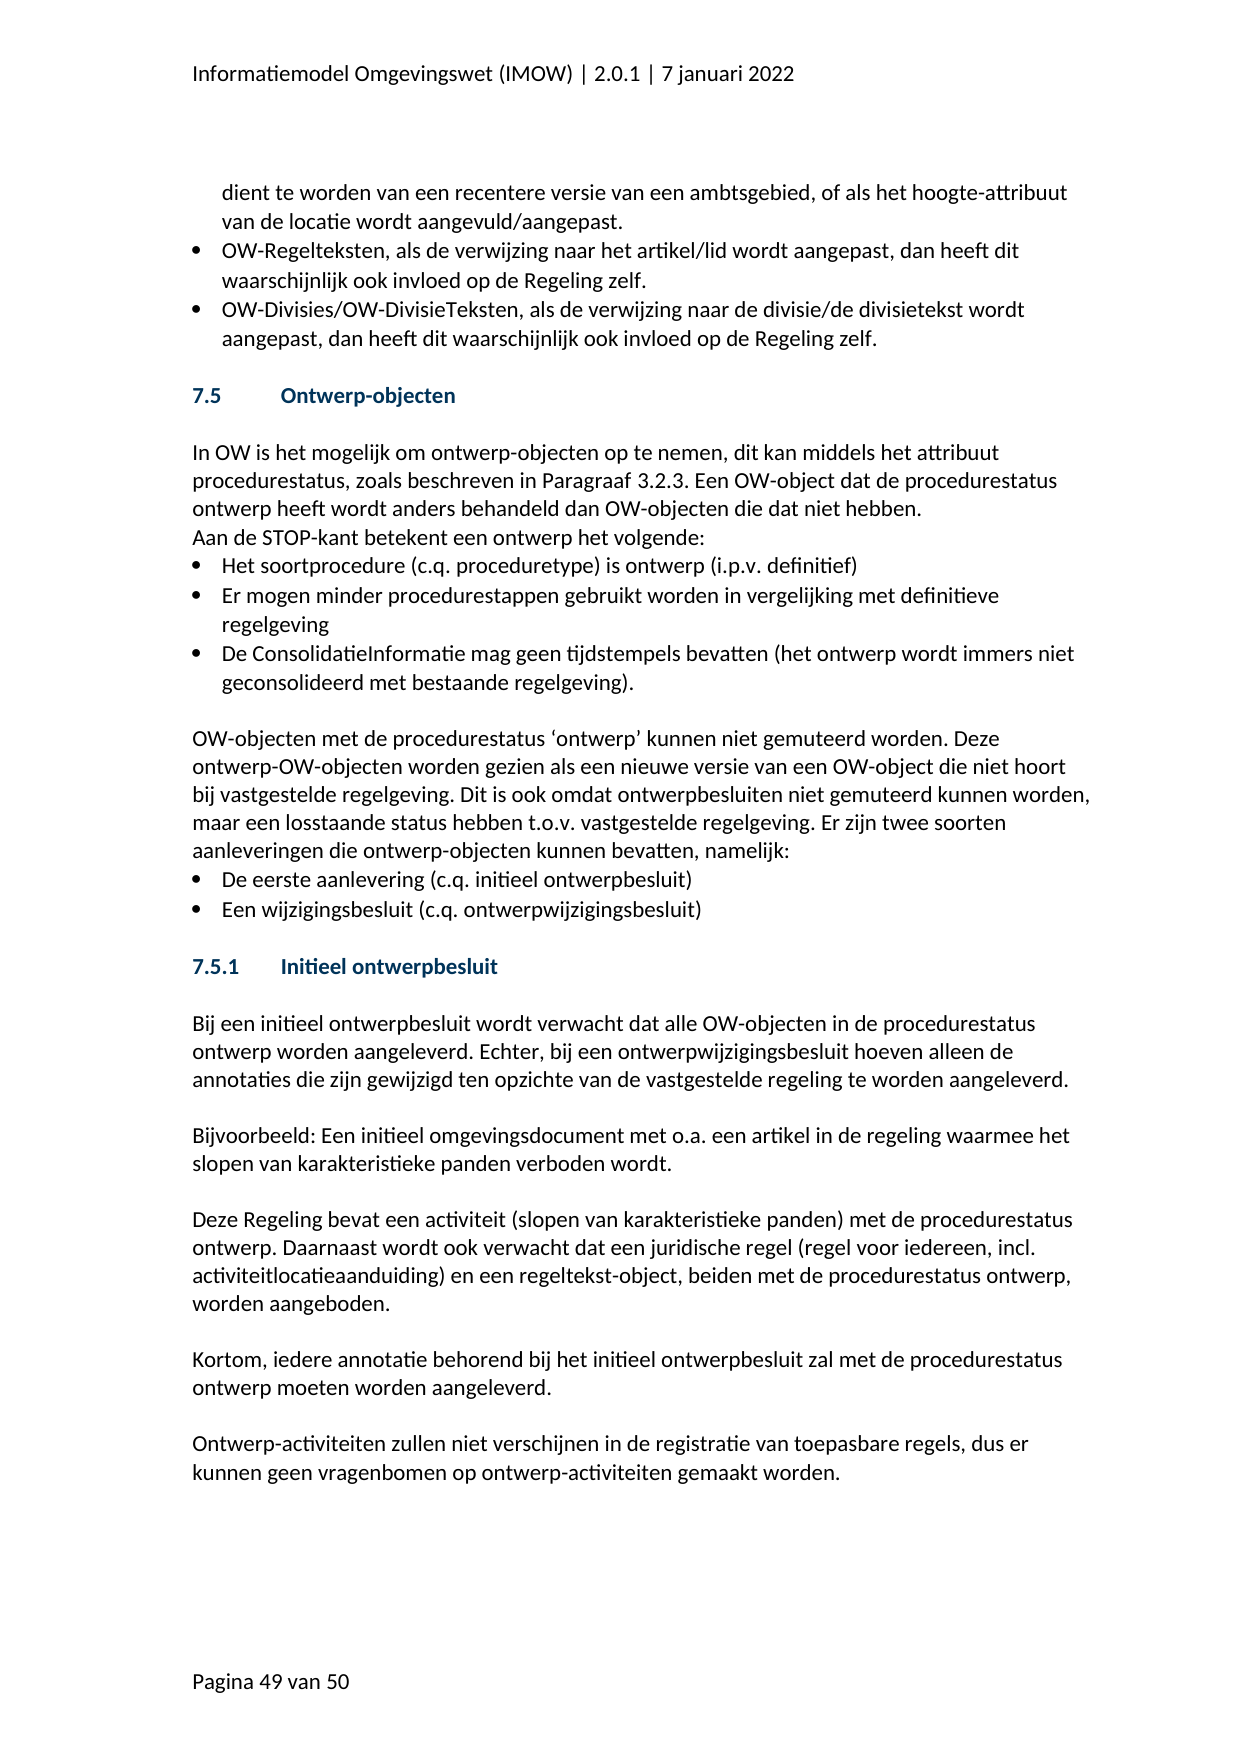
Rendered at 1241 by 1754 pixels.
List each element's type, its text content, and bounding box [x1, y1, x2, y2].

subtitle Initieel ontwerpbesluit [192, 952, 1092, 980]
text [192, 177, 1092, 236]
text Deze Regeling bevat een activiteit (slopen van karakteristieke panden) met de procedurestatus ontwerp. Daarnaast wordt ook verwacht dat een juridische regel (regel voor iedereen, incl. activiteitlocatieaanduiding) en een regeltekst-object, beiden met de procedurestatus ontwerp, worden aangeboden. [192, 1205, 1092, 1317]
text Kortom, iedere annotatie behorend bij het initieel ontwerpbesluit zal met de procedurestatus ontwerp moeten worden aangeleverd. [192, 1346, 1092, 1402]
text Het soortprocedure (c.q. proceduretype) is ontwerp (i.p.v. definitief) [192, 551, 1092, 580]
subtitle Ontwerp-objecten [192, 381, 1092, 409]
text Bijvoorbeeld: Een initieel omgevingsdocument met o.a. een artikel in de regeling waarmee het slopen van karakteristieke panden verboden wordt. [192, 1121, 1092, 1177]
text Ontwerp-activiteiten zullen niet verschijnen in de registratie van toepasbare regels, dus er kunnen geen vragenbomen op ontwerp-activiteiten gemaakt worden. [192, 1429, 1092, 1486]
text Er mogen minder procedurestappen gebruikt worden in vergelijking met definitieve regelgeving [192, 580, 1092, 638]
text In OW is het mogelijk om ontwerp-objecten op te nemen, dit kan middels het attribuut procedurestatus, zoals beschreven in Paragraaf 3.2.3. Een OW-object dat de procedurestatus ontwerp heeft wordt anders behandeld dan OW-objecten die dat niet hebben. [192, 438, 1092, 523]
text Aan de STOP-kant betekent een ontwerp het volgende: [192, 523, 1092, 551]
text Bij een initieel ontwerpbesluit wordt verwacht dat alle OW-objecten in de procedurestatus ontwerp worden aangeleverd. Echter, bij een ontwerpwijzigingsbesluit hoeven alleen de annotaties die zijn gewijzigd ten opzichte van de vastgestelde regeling te worden aangeleverd. [192, 1009, 1092, 1093]
text De ConsolidatieInformatie mag geen tijdstempels bevatten (het ontwerp wordt immers niet geconsolideerd met bestaande regelgeving). [192, 638, 1092, 696]
text OW-Regelteksten, als de verwijzing naar het artikel/lid wordt aangepast, dan heeft dit waarschijnlijk ook invloed op de Regeling zelf. [192, 236, 1092, 294]
text Een wijzigingsbesluit (c.q. ontwerpwijzigingsbesluit) [192, 894, 1092, 923]
text De eerste aanlevering (c.q. initieel ontwerpbesluit) [192, 864, 1092, 894]
text OW-Divisies/OW-DivisieTeksten, als de verwijzing naar de divisie/de divisietekst wordt aangepast, dan heeft dit waarschijnlijk ook invloed op de Regeling zelf. [192, 294, 1092, 352]
text OW-objecten met de procedurestatus ‘ontwerp’ kunnen niet gemuteerd worden. Deze ontwerp-OW-objecten worden gezien als een nieuwe versie van een OW-object die niet hoort bij vastgestelde regelgeving. Dit is ook omdat ontwerpbesluiten niet gemuteerd kunnen worden, maar een losstaande status hebben t.o.v. vastgestelde regelgeving. Er zijn twee soorten aanleveringen die ontwerp-objecten kunnen bevatten, namelijk: [192, 724, 1092, 864]
